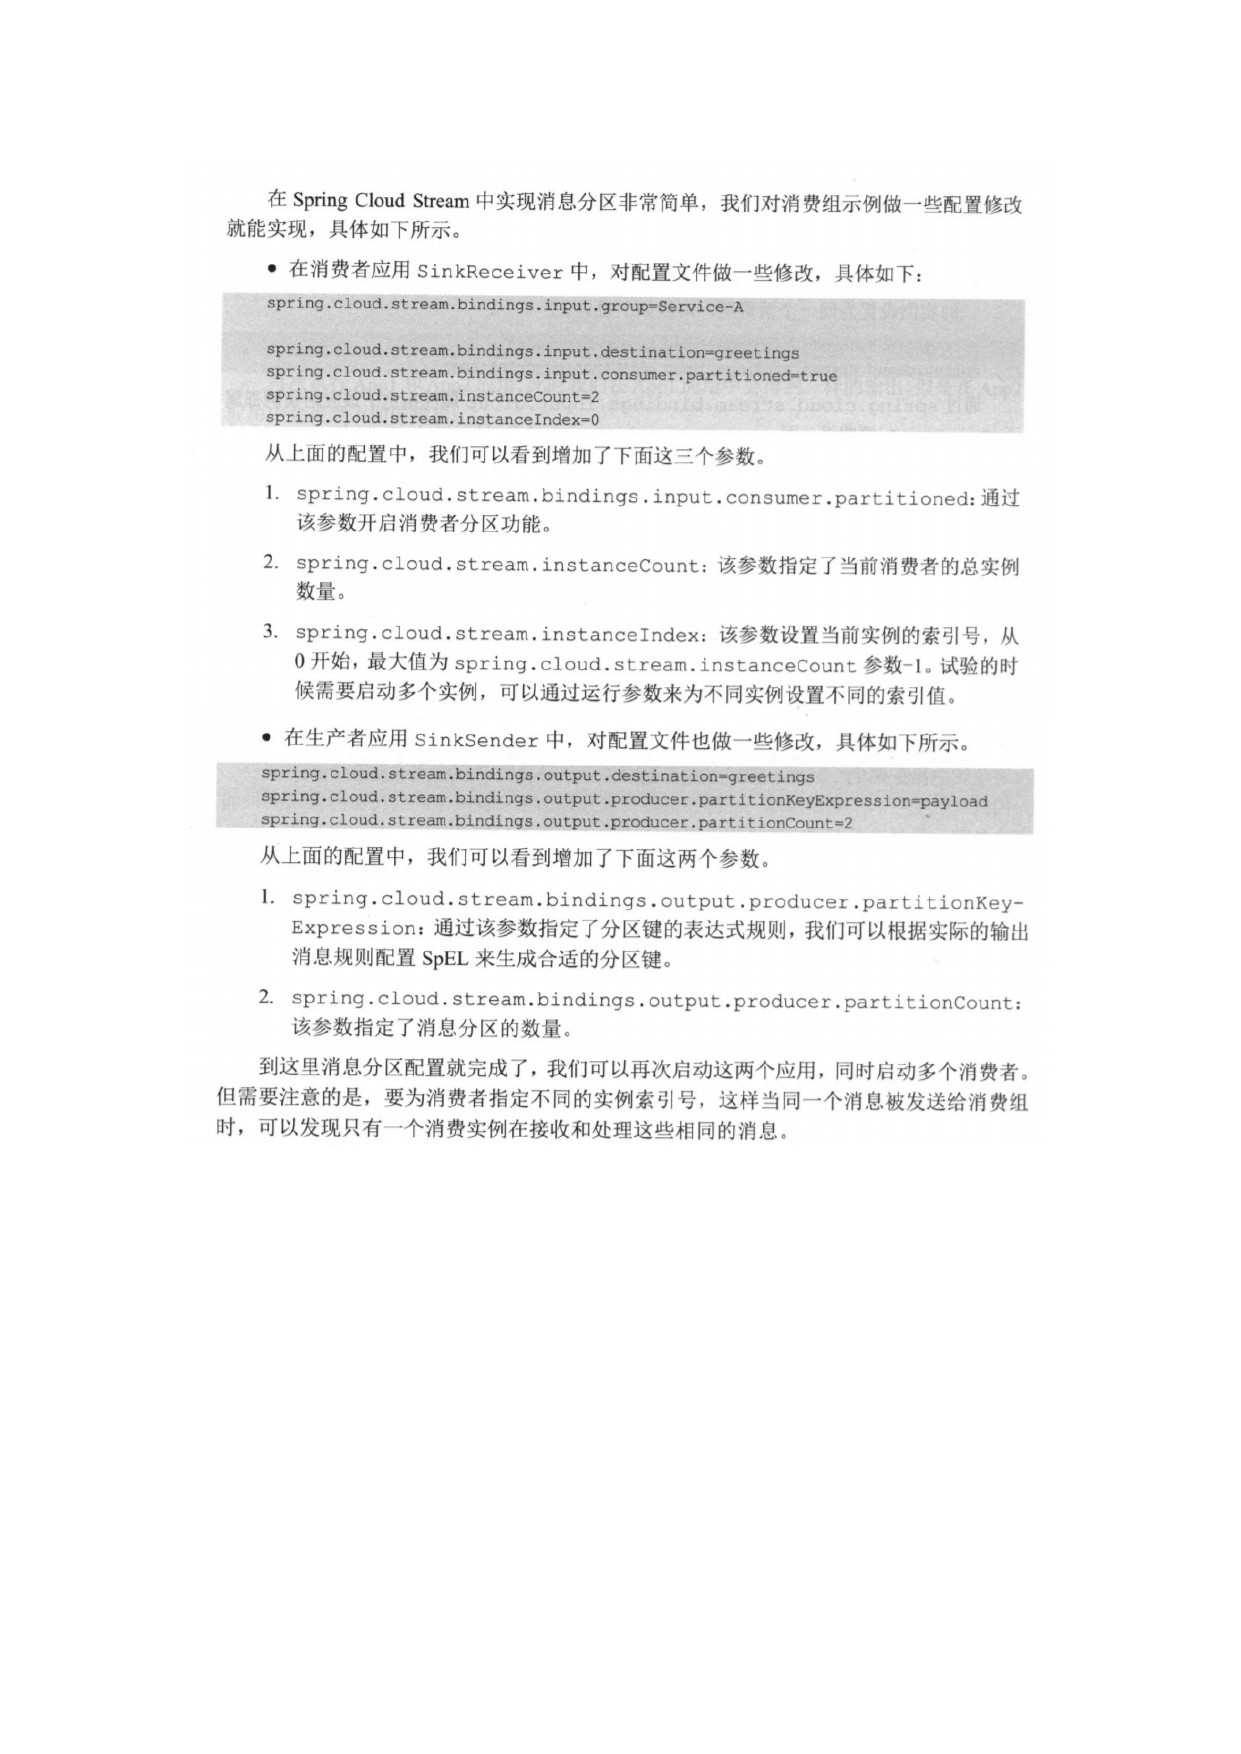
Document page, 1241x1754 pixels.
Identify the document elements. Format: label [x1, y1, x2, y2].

picture [187, 162, 1053, 713]
picture [187, 714, 1053, 1147]
